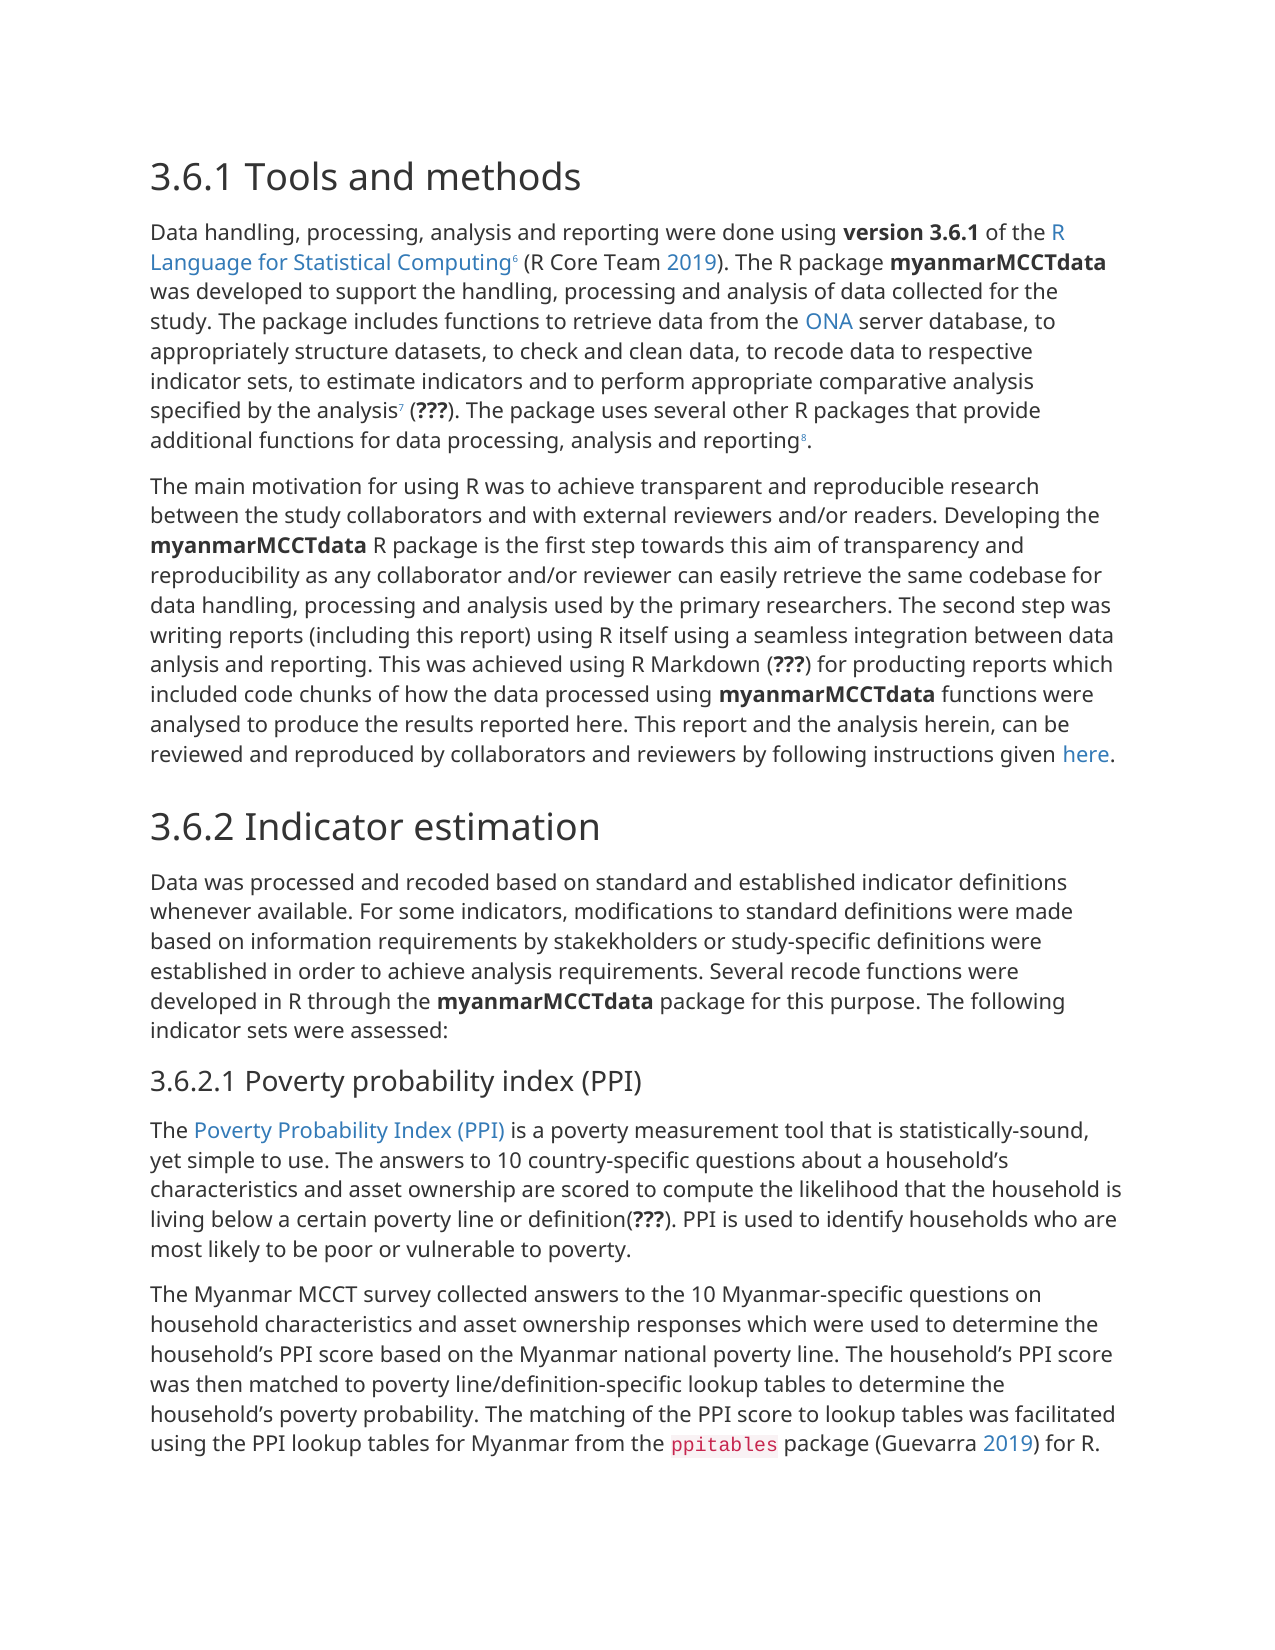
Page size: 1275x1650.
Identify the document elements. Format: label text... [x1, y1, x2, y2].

text The Myanmar MCCT survey collected answers to the 10 Myanmar-specific questions on household characteristics and asset ownership responses which were used to determine the household’s PPI score based on the Myanmar national poverty line. The household’s PPI score was then matched to poverty line/definition-specific lookup tables to determine the household’s poverty probability. The matching of the PPI score to lookup tables was facilitated using the PPI lookup tables for Myanmar from the ppitables package (Guevarra 2019) for R. [150, 1279, 1125, 1458]
subtitle 3.6.2.1 Poverty probability index (PPI) [150, 1061, 1125, 1099]
subtitle 3.6.1 Tools and methods [150, 150, 1125, 201]
text Data was processed and recoded based on standard and established indicator definitions whenever available. For some indicators, modifications to standard definitions were made based on information requirements by stakekholders or study-specific definitions were established in order to achieve analysis requirements. Several recode functions were developed in R through the myanmarMCCTdata package for this purpose. The following indicator sets were assessed: [150, 866, 1125, 1045]
text The main motivation for using R was to achieve transparent and reproducible research between the study collaborators and with external reviewers and/or readers. Developing the myanmarMCCTdata R package is the first step towards this aim of transparency and reproducibility as any collaborator and/or reviewer can easily retrieve the same codebase for data handling, processing and analysis used by the primary researchers. The second step was writing reports (including this report) using R itself using a seamless integration between data anlysis and reporting. This was achieved using R Markdown (???) for producting reports which included code chunks of how the data processed using myanmarMCCTdata functions were analysed to produce the results reported here. This report and the analysis herein, can be reviewed and reproduced by collaborators and reviewers by following instructions given here. [150, 471, 1125, 768]
subtitle 3.6.2 Indicator estimation [150, 800, 1125, 851]
text The Poverty Probability Index (PPI) is a poverty measurement tool that is statistically-sound, yet simple to use. The answers to 10 country-specific questions about a household’s characteristics and asset ownership are scored to compute the likelihood that the household is living below a certain poverty line or definition(???). PPI is used to identify households who are most likely to be poor or vulnerable to poverty. [150, 1115, 1125, 1264]
text Data handling, processing, analysis and reporting were done using version 3.6.1 of the R Language for Statistical Computing6 (R Core Team 2019). The R package myanmarMCCTdata was developed to support the handling, processing and analysis of data collected for the study. The package includes functions to retrieve data from the ONA server database, to appropriately structure datasets, to check and clean data, to recode data to respective indicator sets, to estimate indicators and to perform appropriate comparative analysis specified by the analysis7 (???). The package uses several other R packages that provide additional functions for data processing, analysis and reporting8. [150, 217, 1125, 455]
